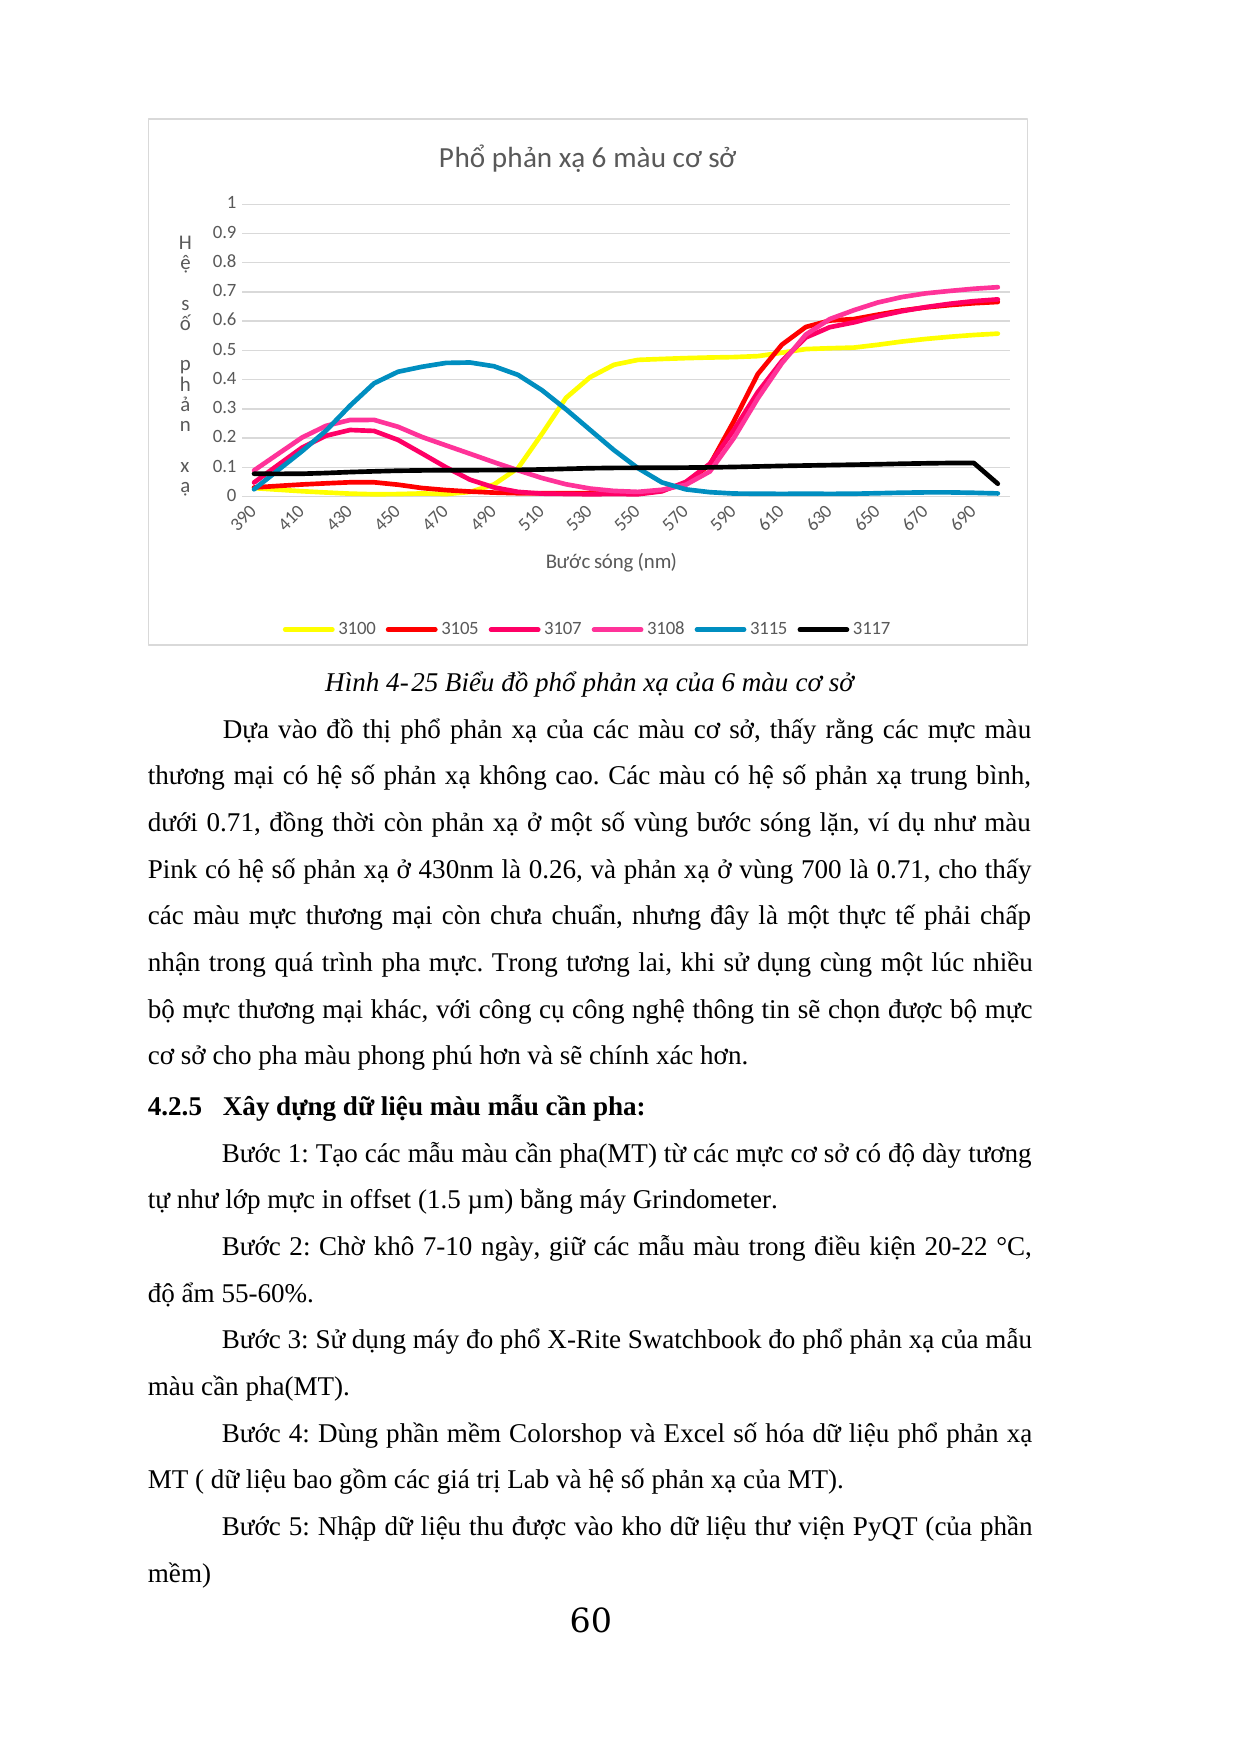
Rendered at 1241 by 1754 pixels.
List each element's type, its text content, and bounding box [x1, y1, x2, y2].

text Dựa vào đồ thị phổ phản xạ của các màu cơ sở, thấy rằng các mực màu thương mại có hệ số phản xạ không cao. Các màu có hệ số phản xạ trung bình, dưới 0.71, đồng thời còn phản xạ ở một số vùng bước sóng lặn, ví dụ như màu Pink có hệ số phản xạ ở 430nm là 0.26, và phản xạ ở vùng 700 là 0.71, cho thấy các màu mực thương mại còn chưa chuẩn, nhưng đây là một thực tế phải chấp nhận trong quá trình pha mực. Trong tương lai, khi sử dụng cùng một lúc nhiều bộ mực thương mại khác, với công cụ công nghệ thông tin sẽ chọn được bộ mực cơ sở cho pha màu phong phú hơn và sẽ chính xác hơn. [148, 713, 1033, 1071]
list Bước 2: Chờ khô 7-10 ngày, giữ các mẫu màu trong điều kiện 20-22 °C, độ ẩm 55-60%. [148, 1230, 1033, 1308]
subtitle Xây dựng dữ liệu màu mẫu cần pha: [148, 1090, 1033, 1121]
list Bước 4: Dùng phần mềm Colorshop và Excel số hóa dữ liệu phổ phản xạ MT ( dữ liệu bao gồm các giá trị Lab và hệ số phản xạ của MT). [148, 1417, 1033, 1495]
list Bước 3: Sử dụng máy đo phổ X-Rite Swatchbook đo phổ phản xạ của mẫu màu cần pha(MT). [148, 1323, 1033, 1401]
list Bước 5: Nhập dữ liệu thu được vào kho dữ liệu thư viện PyQT (của phần mềm) [148, 1510, 1033, 1588]
list Bước 1: Tạo các mẫu màu cần pha(MT) từ các mực cơ sở có độ dày tương tự như lớp mực in offset (1.5 µm) bằng máy Grindometer. [148, 1137, 1033, 1215]
